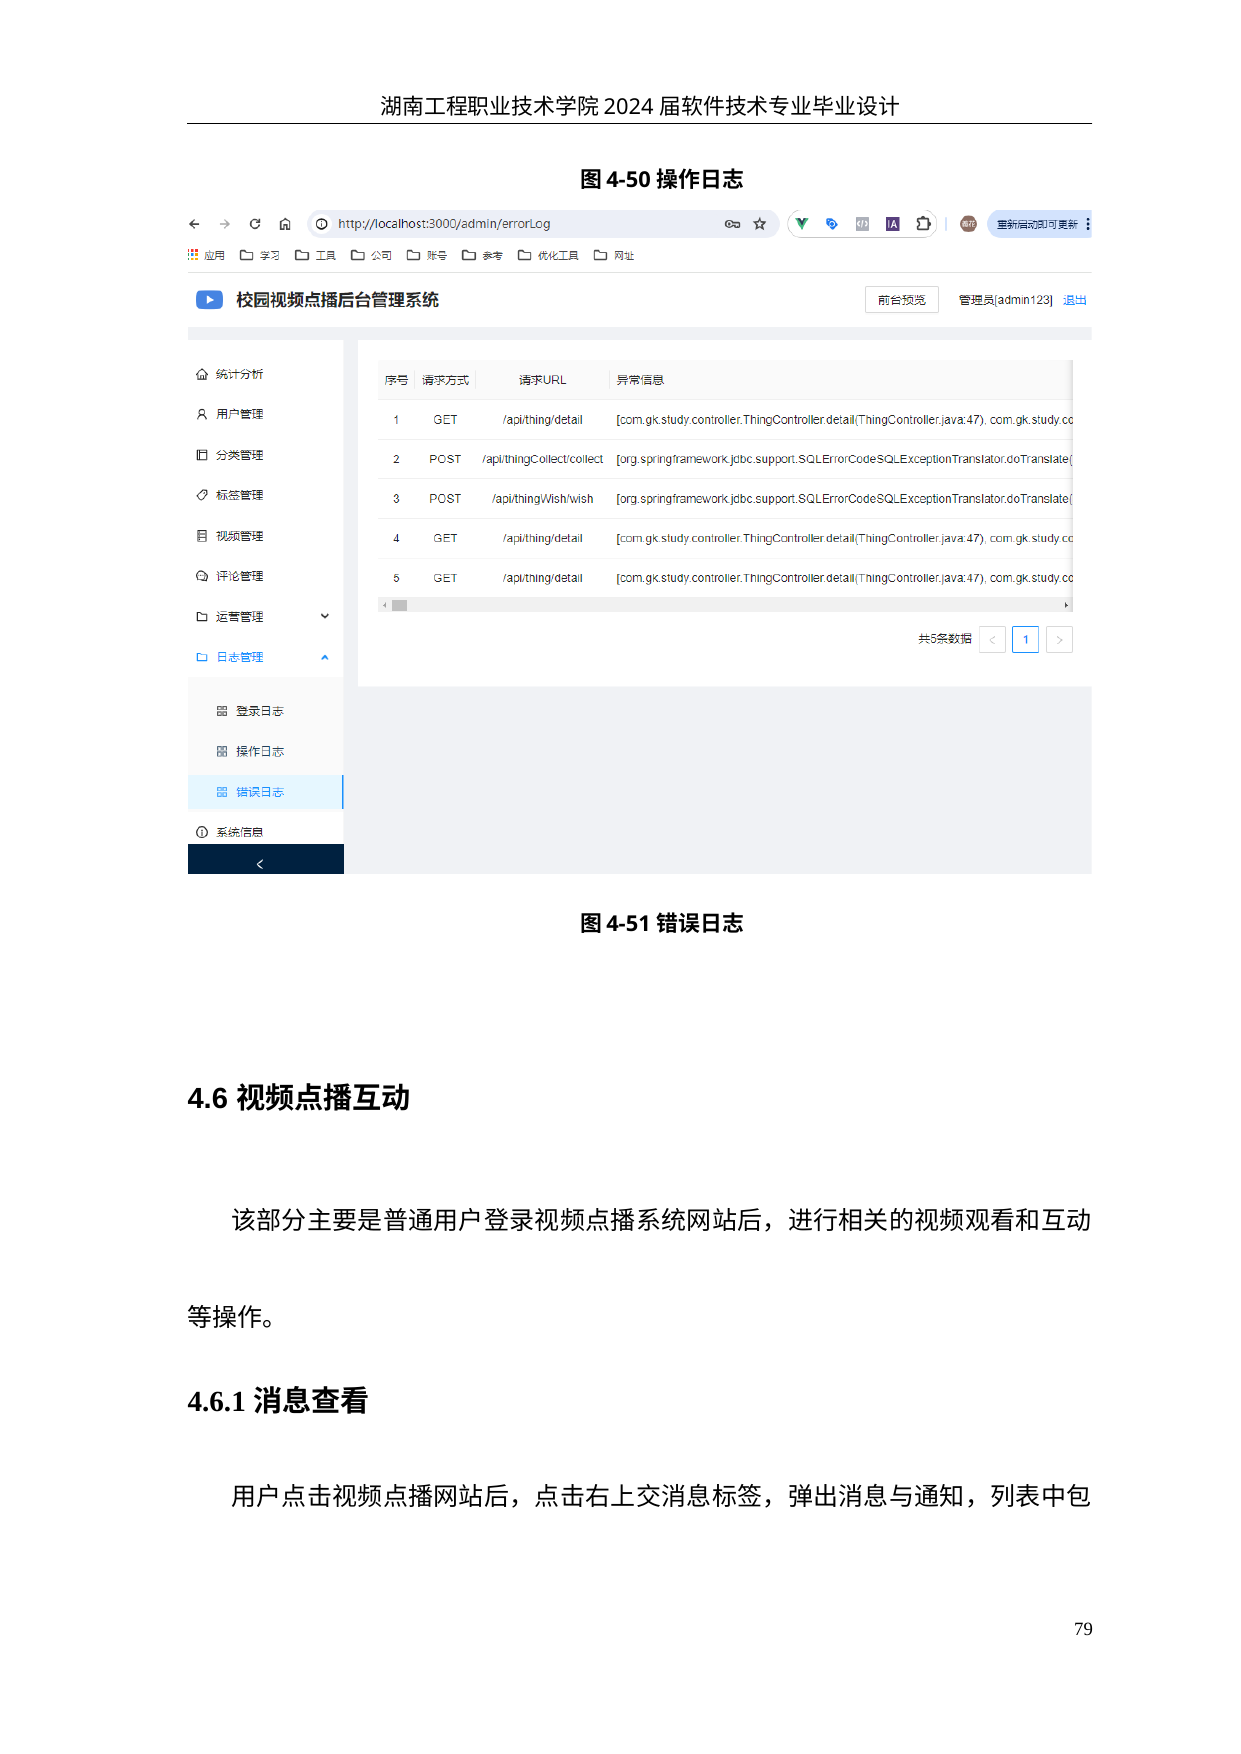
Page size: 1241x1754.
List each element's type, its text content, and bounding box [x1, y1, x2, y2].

text 图4-51 错误日志 [187, 905, 1092, 938]
picture [188, 210, 1092, 874]
subtitle 4.6 视频点播互动 [187, 1063, 1092, 1128]
subtitle 4.6.1 消息查看 [187, 1366, 1092, 1431]
text 该部分主要是普通用户登录视频点播系统网站后，进行相关的视频观看和互动等操作。 [187, 1186, 1092, 1348]
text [187, 1462, 1092, 1527]
text 图4-50 操作日志 [187, 162, 1092, 194]
